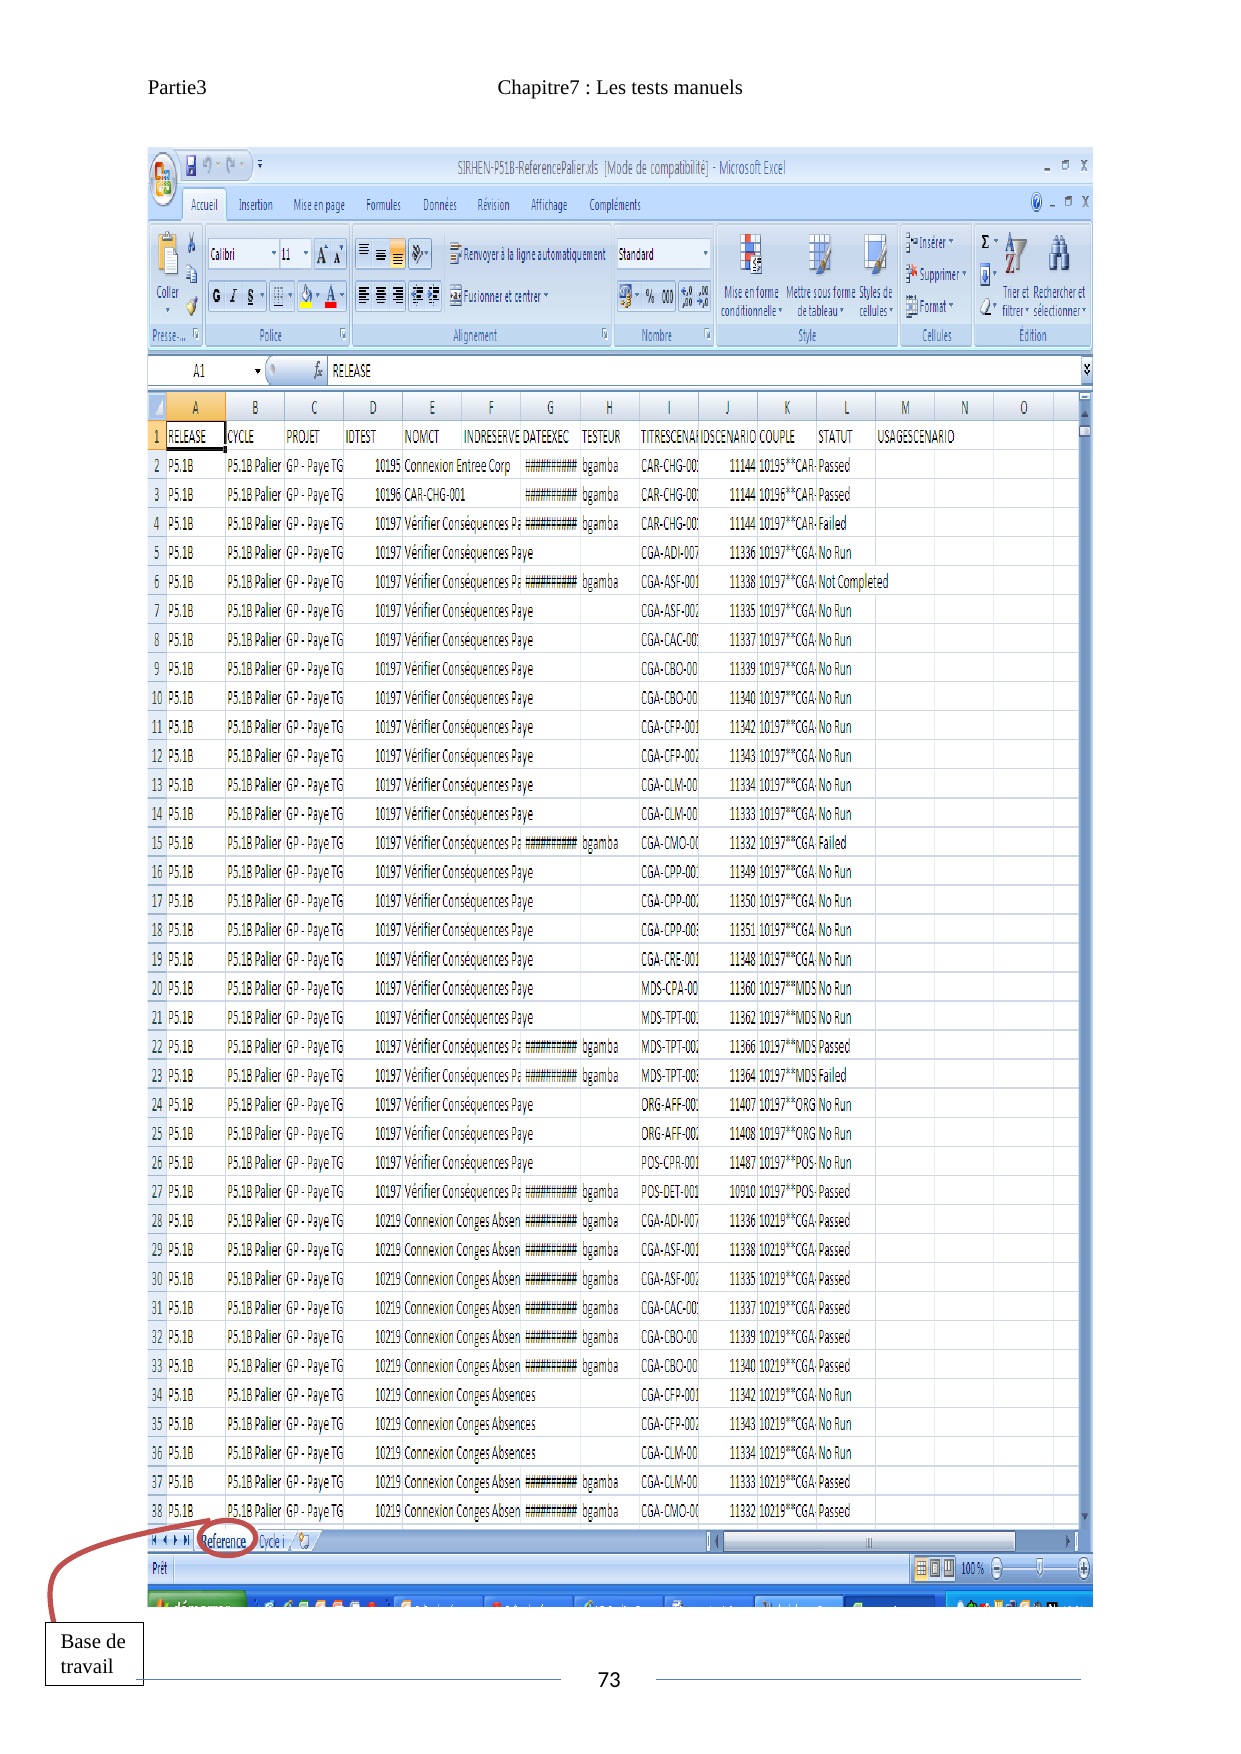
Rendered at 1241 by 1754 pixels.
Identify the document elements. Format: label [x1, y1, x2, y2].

picture [147, 147, 1093, 1607]
picture [203, 1523, 252, 1552]
